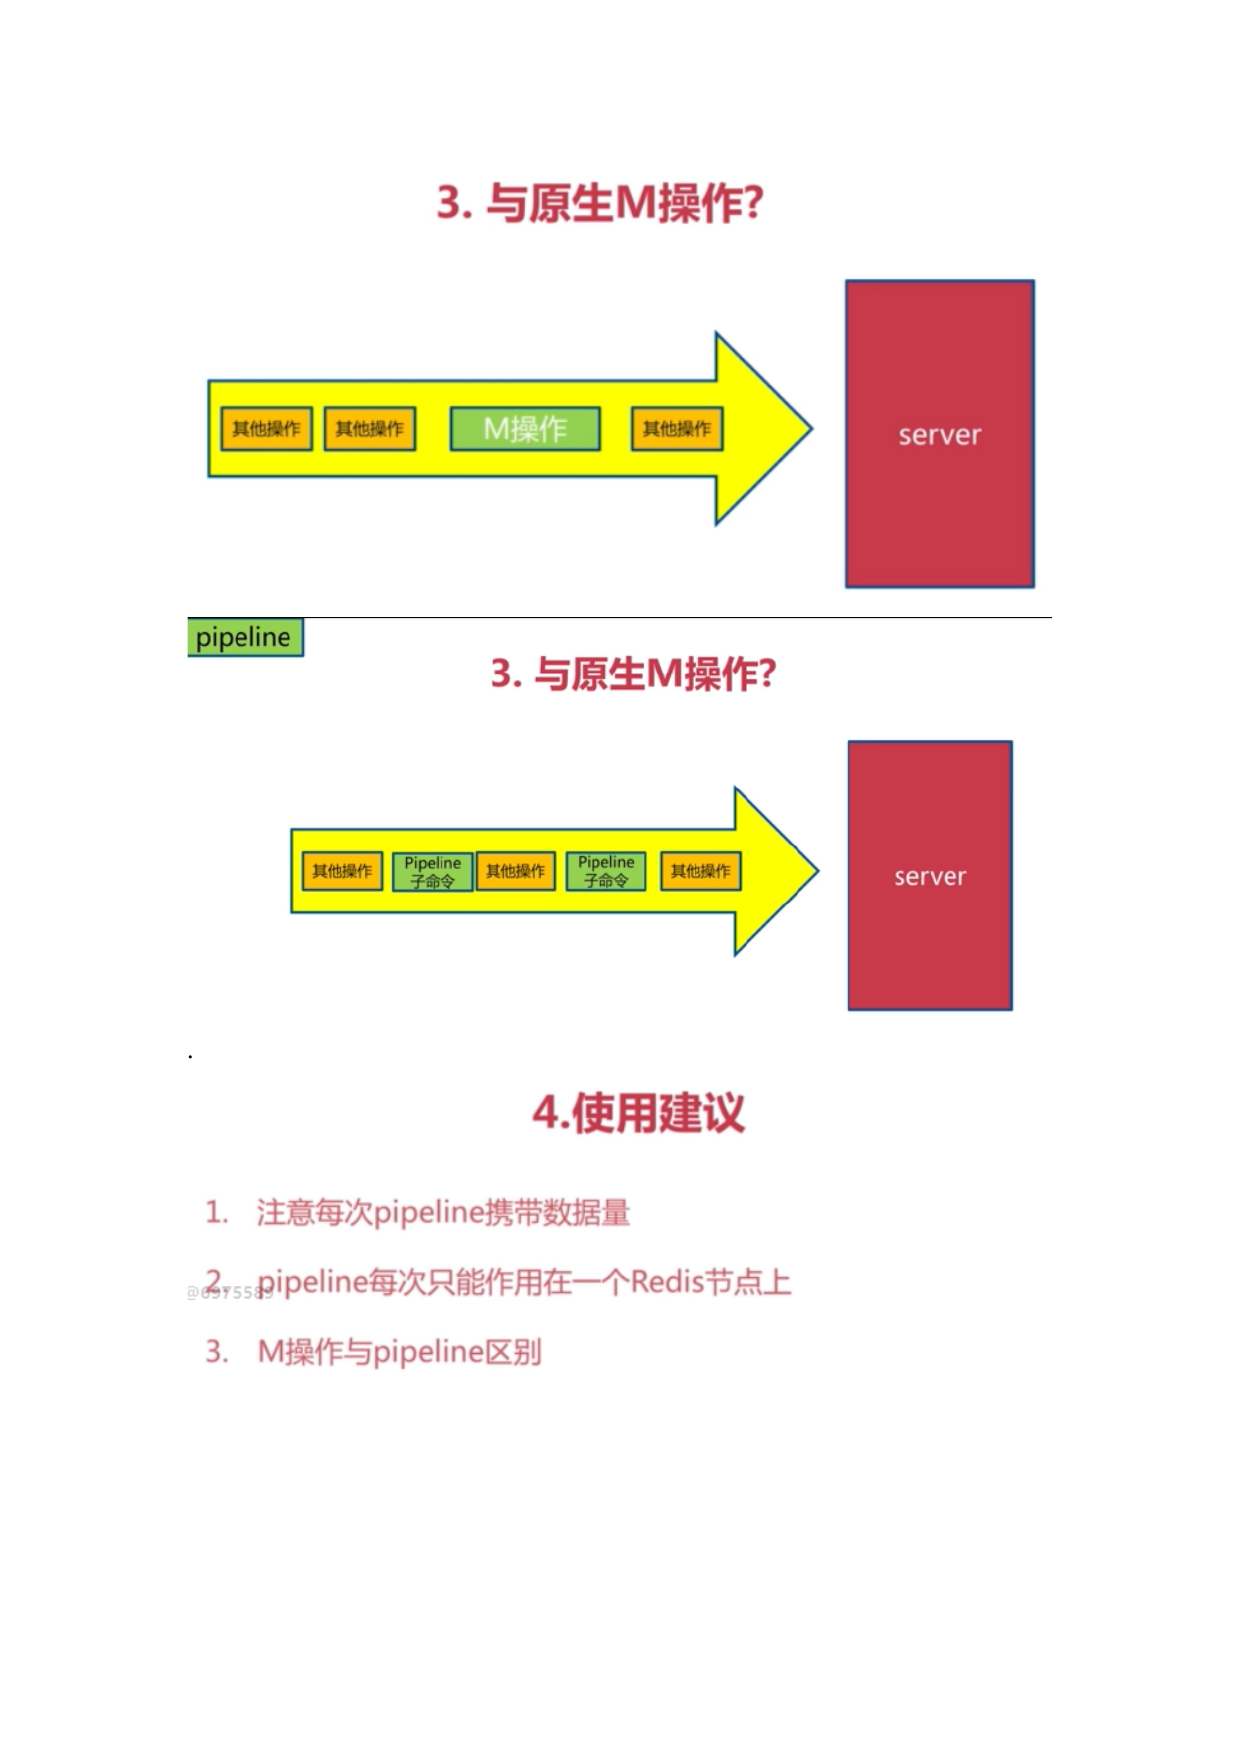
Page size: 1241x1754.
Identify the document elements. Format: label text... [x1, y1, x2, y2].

picture [187, 162, 1052, 593]
picture [187, 617, 1052, 1018]
picture [187, 1072, 1052, 1376]
